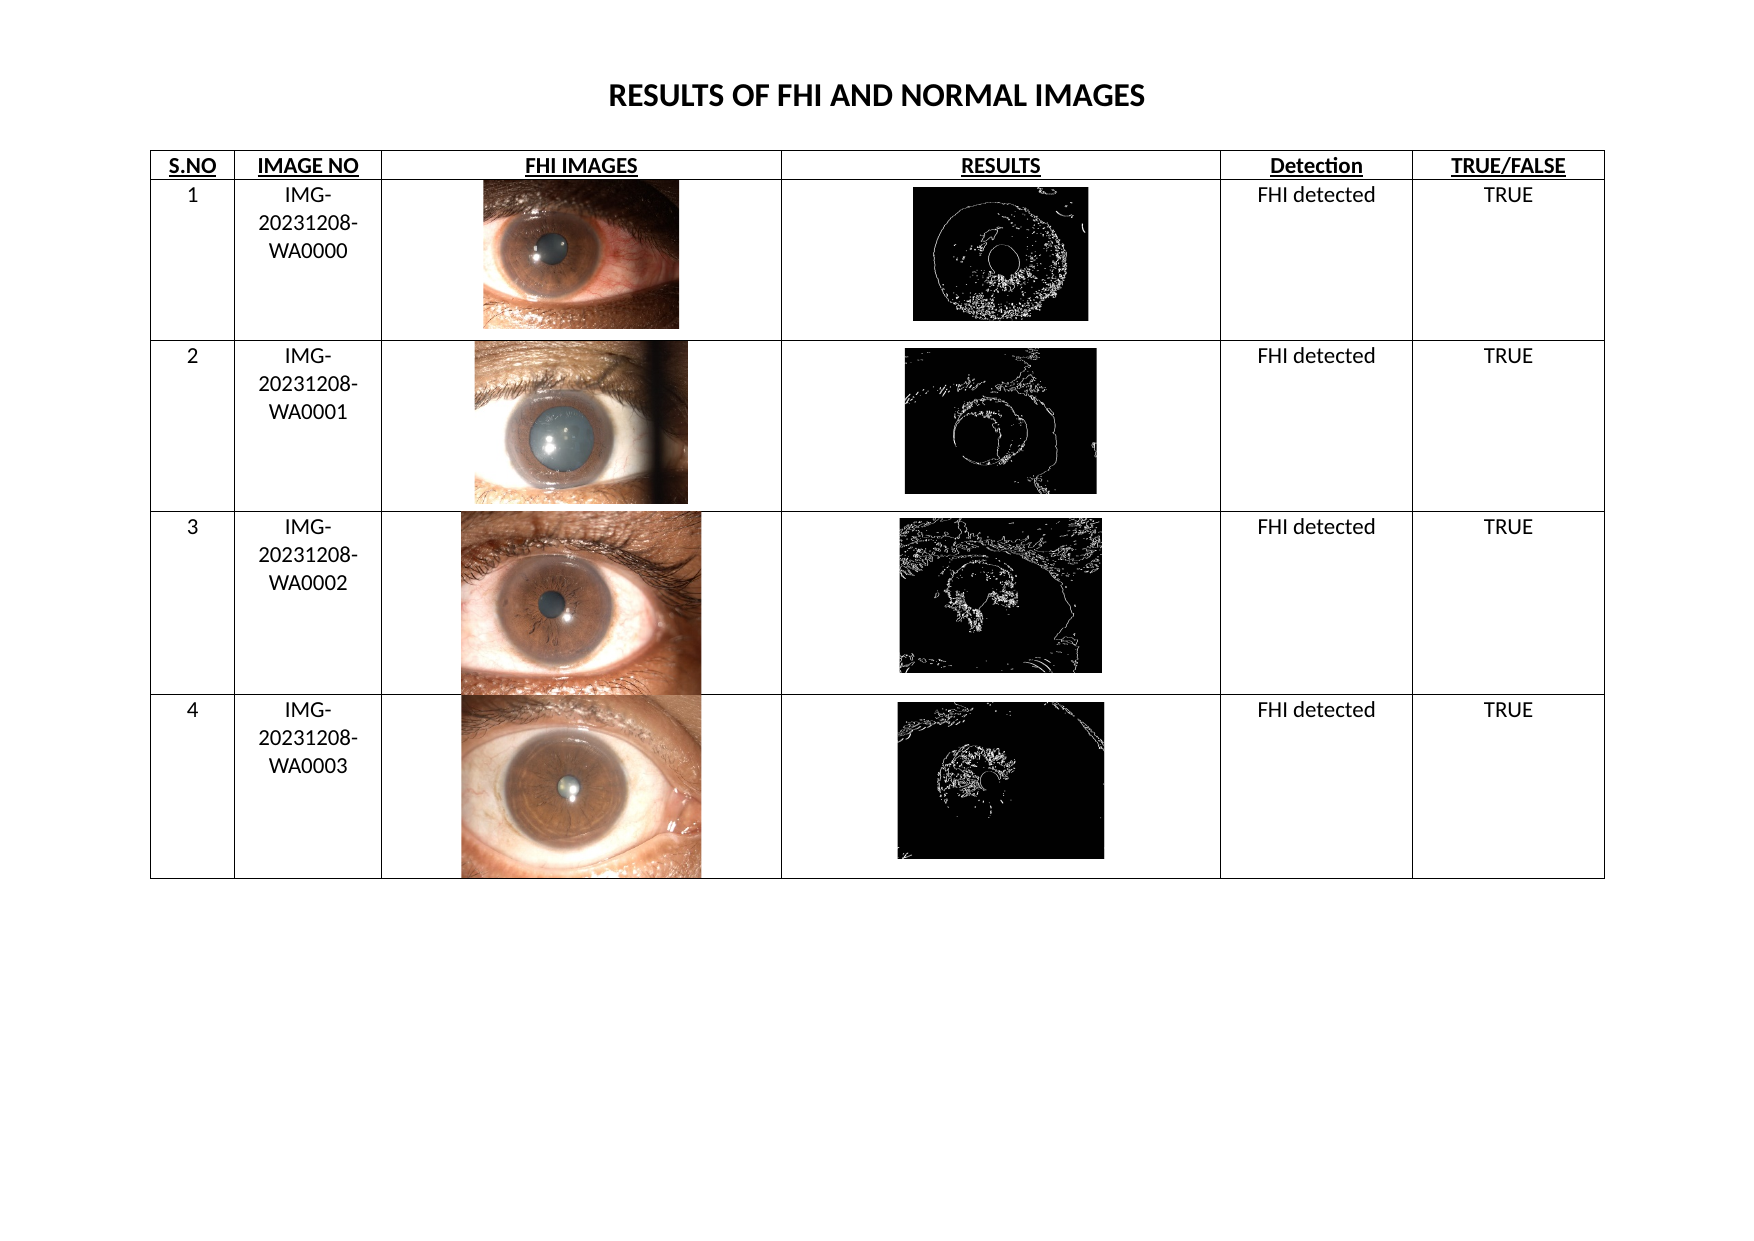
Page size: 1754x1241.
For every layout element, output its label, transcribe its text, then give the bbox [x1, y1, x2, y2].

table_cell FHI detected [1221, 512, 1412, 694]
table_cell [782, 512, 1220, 694]
table_header RESULTS [782, 151, 1220, 179]
table_cell 3 [151, 512, 234, 694]
table_cell IMG-20231208-WA0001 [235, 341, 381, 511]
table_cell [782, 180, 1220, 340]
table_header IMAGE NO [235, 151, 381, 179]
table_header S.NO [151, 151, 234, 179]
table_cell FHI detected [1221, 341, 1412, 511]
table_cell 2 [151, 341, 234, 511]
table_header TRUE/FALSE [1413, 151, 1604, 179]
table_cell FHI detected [1221, 695, 1412, 878]
table_cell [382, 180, 781, 340]
table_cell FHI detected [1221, 180, 1412, 340]
table_cell TRUE [1413, 341, 1604, 511]
picture [483, 180, 680, 329]
table_cell 1 [151, 180, 234, 340]
table_cell [702, 512, 781, 694]
table_cell TRUE [1413, 512, 1604, 694]
table_cell TRUE [1413, 180, 1604, 340]
table_cell TRUE [1413, 695, 1604, 878]
table_cell [382, 512, 461, 694]
picture [474, 341, 688, 504]
table_cell IMG-20231208-WA0003 [235, 695, 381, 878]
table_cell [382, 695, 461, 878]
picture [461, 511, 702, 878]
table_header Detection [1221, 151, 1412, 179]
table_cell 4 [151, 695, 234, 878]
table_cell [782, 341, 1220, 511]
table_cell [782, 695, 1220, 878]
table_cell [382, 341, 781, 511]
table_header FHI IMAGES [382, 151, 781, 179]
table_cell IMG-20231208-WA0002 [235, 512, 381, 694]
table_cell IMG-20231208-WA0000 [235, 180, 381, 340]
table_cell [702, 695, 781, 878]
